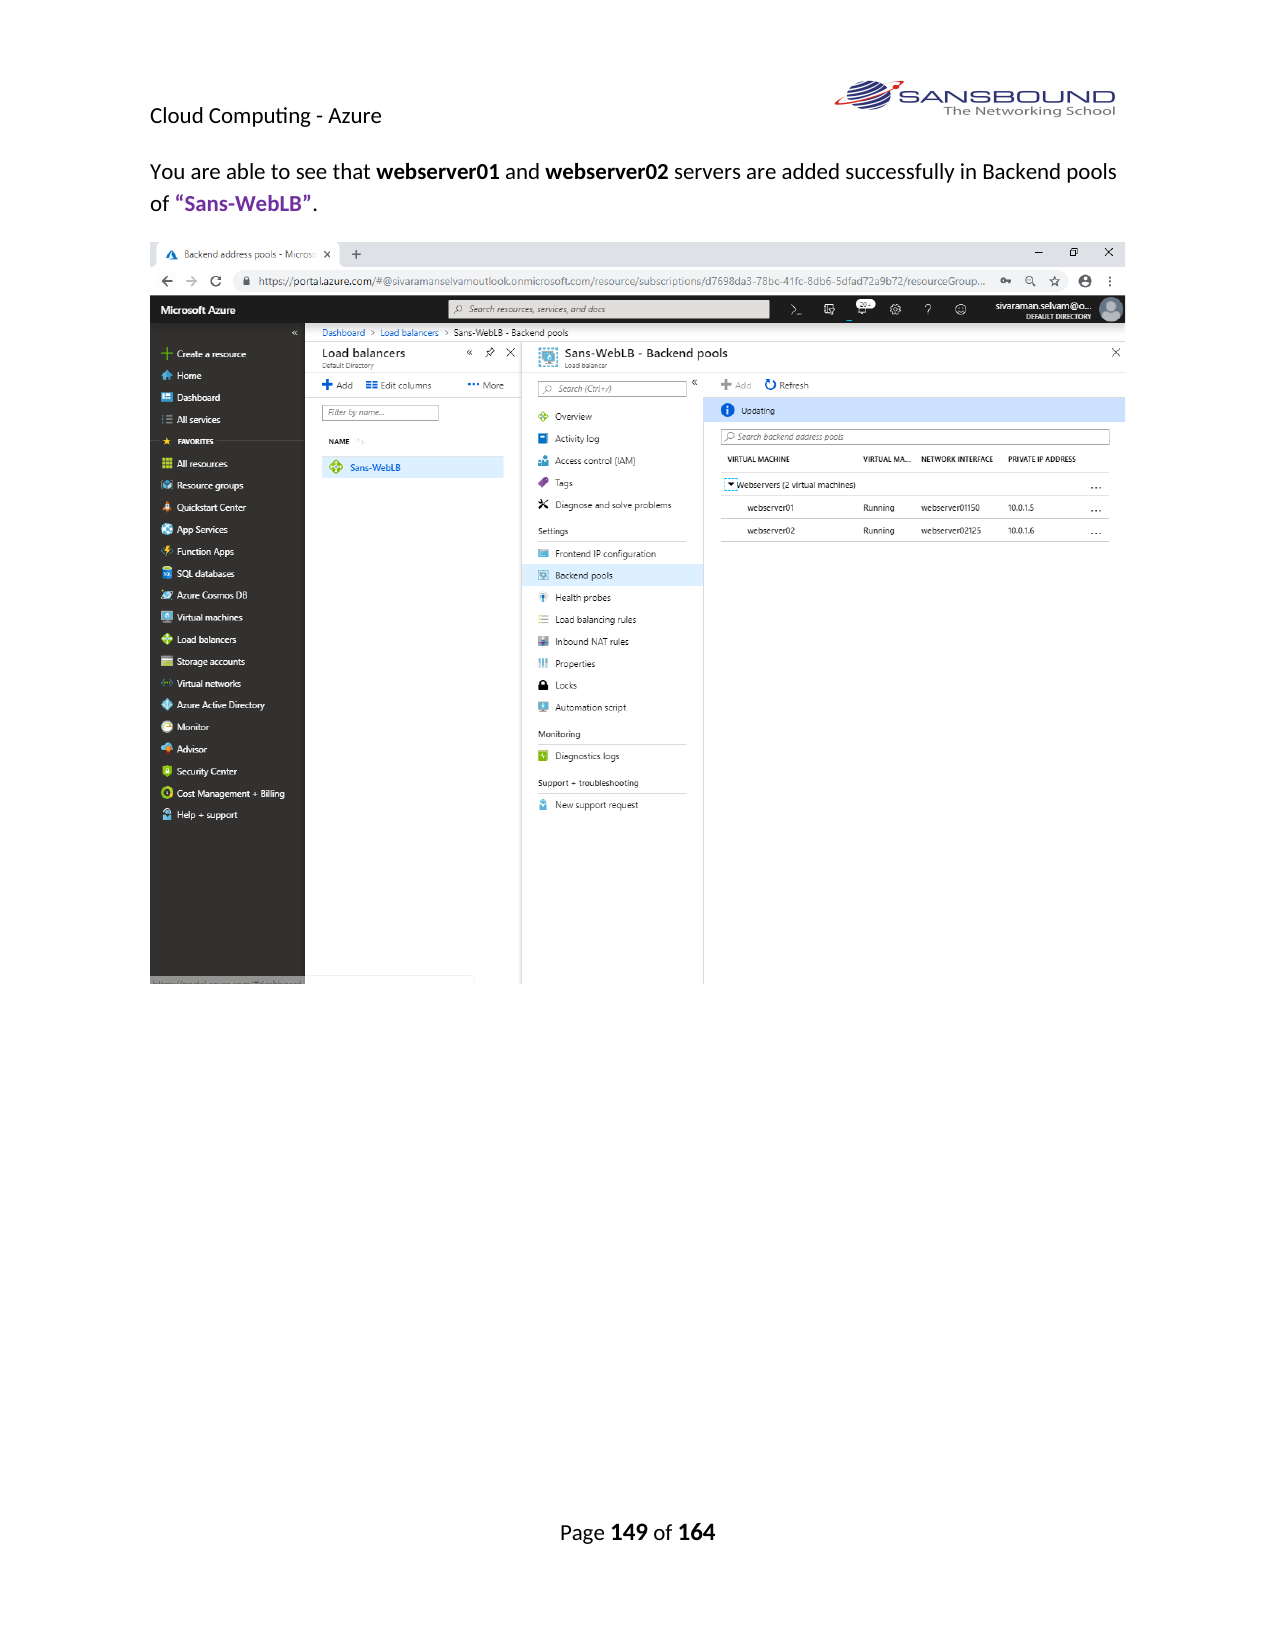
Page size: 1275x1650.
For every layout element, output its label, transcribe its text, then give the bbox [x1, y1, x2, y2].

picture [823, 75, 1125, 124]
text You are able to see that webserver01 and webserver02 servers are added successfully in Backend pools of “Sans-WebLB”. [150, 157, 1125, 217]
picture [150, 242, 1125, 984]
